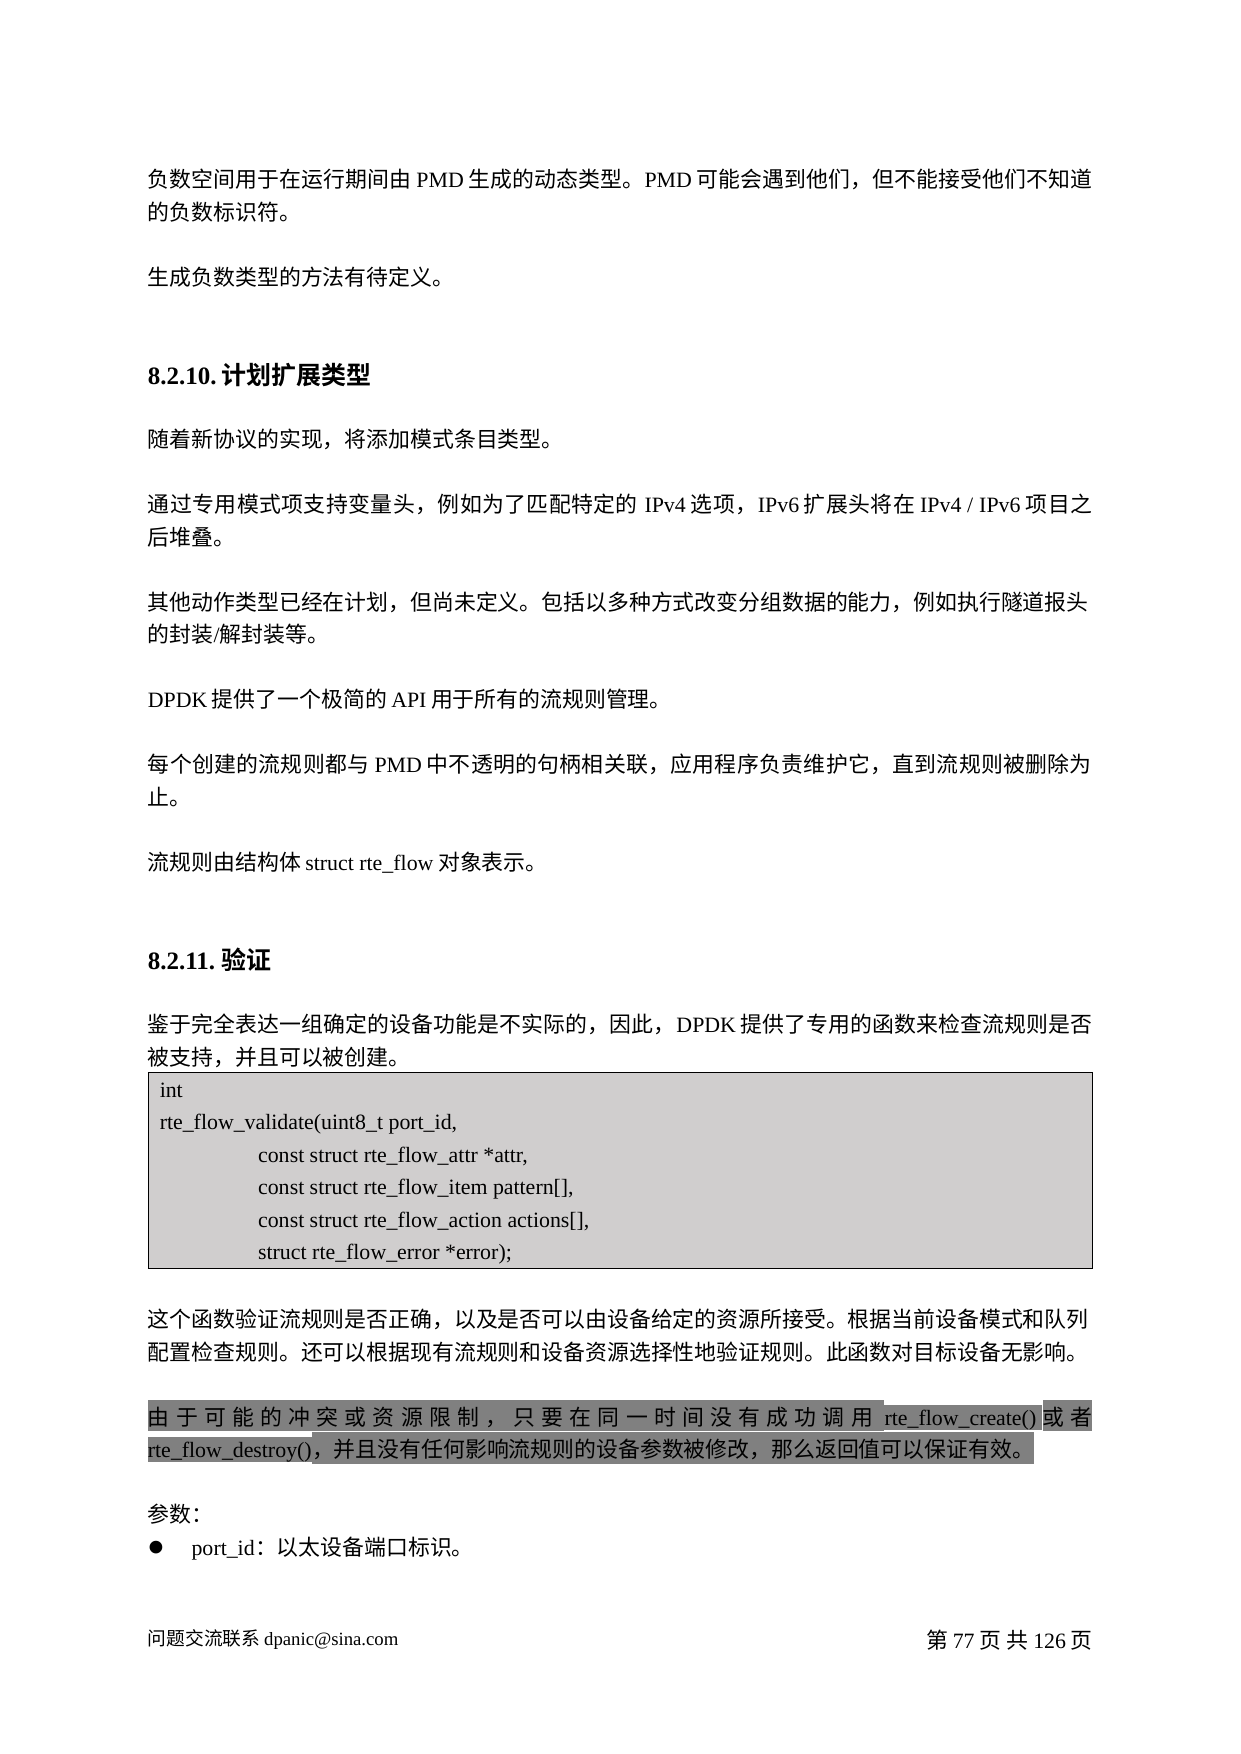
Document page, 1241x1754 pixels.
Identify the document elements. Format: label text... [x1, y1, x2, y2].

text 负数空间用于在运行期间由PMD生成的动态类型。PMD可能会遇到他们，但不能接受他们不知道的负数标识符。 [148, 162, 1092, 227]
text 这个函数验证流规则是否正确，以及是否可以由设备给定的资源所接受。根据当前设备模式和队列配置检查规则。还可以根据现有流规则和设备资源选择性地验证规则。此函数对目标设备无影响。 [148, 1302, 1092, 1367]
text 鉴于完全表达一组确定的设备功能是不实际的，因此，DPDK提供了专用的函数来检查流规则是否被支持，并且可以被创建。 [148, 1007, 1092, 1072]
text 随着新协议的实现，将添加模式条目类型。 [148, 422, 1092, 454]
text DPDK提供了一个极简的API用于所有的流规则管理。 [148, 682, 1092, 714]
text 生成负数类型的方法有待定义。 [148, 259, 1092, 292]
text 参数： [148, 1497, 1092, 1529]
table_header int rte_flow_validate(uint8_t port_id, const struct rte_flow_attr *attr, const struct rte_flow_item pattern[], const struct rte_flow_action actions[], struct rte_flow_error *error); [149, 1073, 1092, 1268]
text 其他动作类型已经在计划，但尚未定义。包括以多种方式改变分组数据的能力，例如执行隧道报头的封装/解封装等。 [148, 584, 1092, 649]
text 流规则由结构体struct rte_flow对象表示。 [148, 844, 1092, 877]
text 由于可能的冲突或资源限制，只要在同一时间没有成功调用rte_flow_create()或者rte_flow_destroy()，并且没有任何影响流规则的设备参数被修改，那么返回值可以保证有效。 [148, 1399, 1092, 1464]
list port_id：以太设备端口标识。 [148, 1529, 1092, 1562]
subtitle 计划扩展类型 [148, 341, 1092, 406]
text 通过专用模式项支持变量头，例如为了匹配特定的IPv4选项，IPv6扩展头将在IPv4 / IPv6项目之后堆叠。 [148, 487, 1092, 552]
subtitle 验证 [148, 926, 1092, 991]
text 每个创建的流规则都与PMD中不透明的句柄相关联，应用程序负责维护它，直到流规则被删除为止。 [148, 747, 1092, 812]
